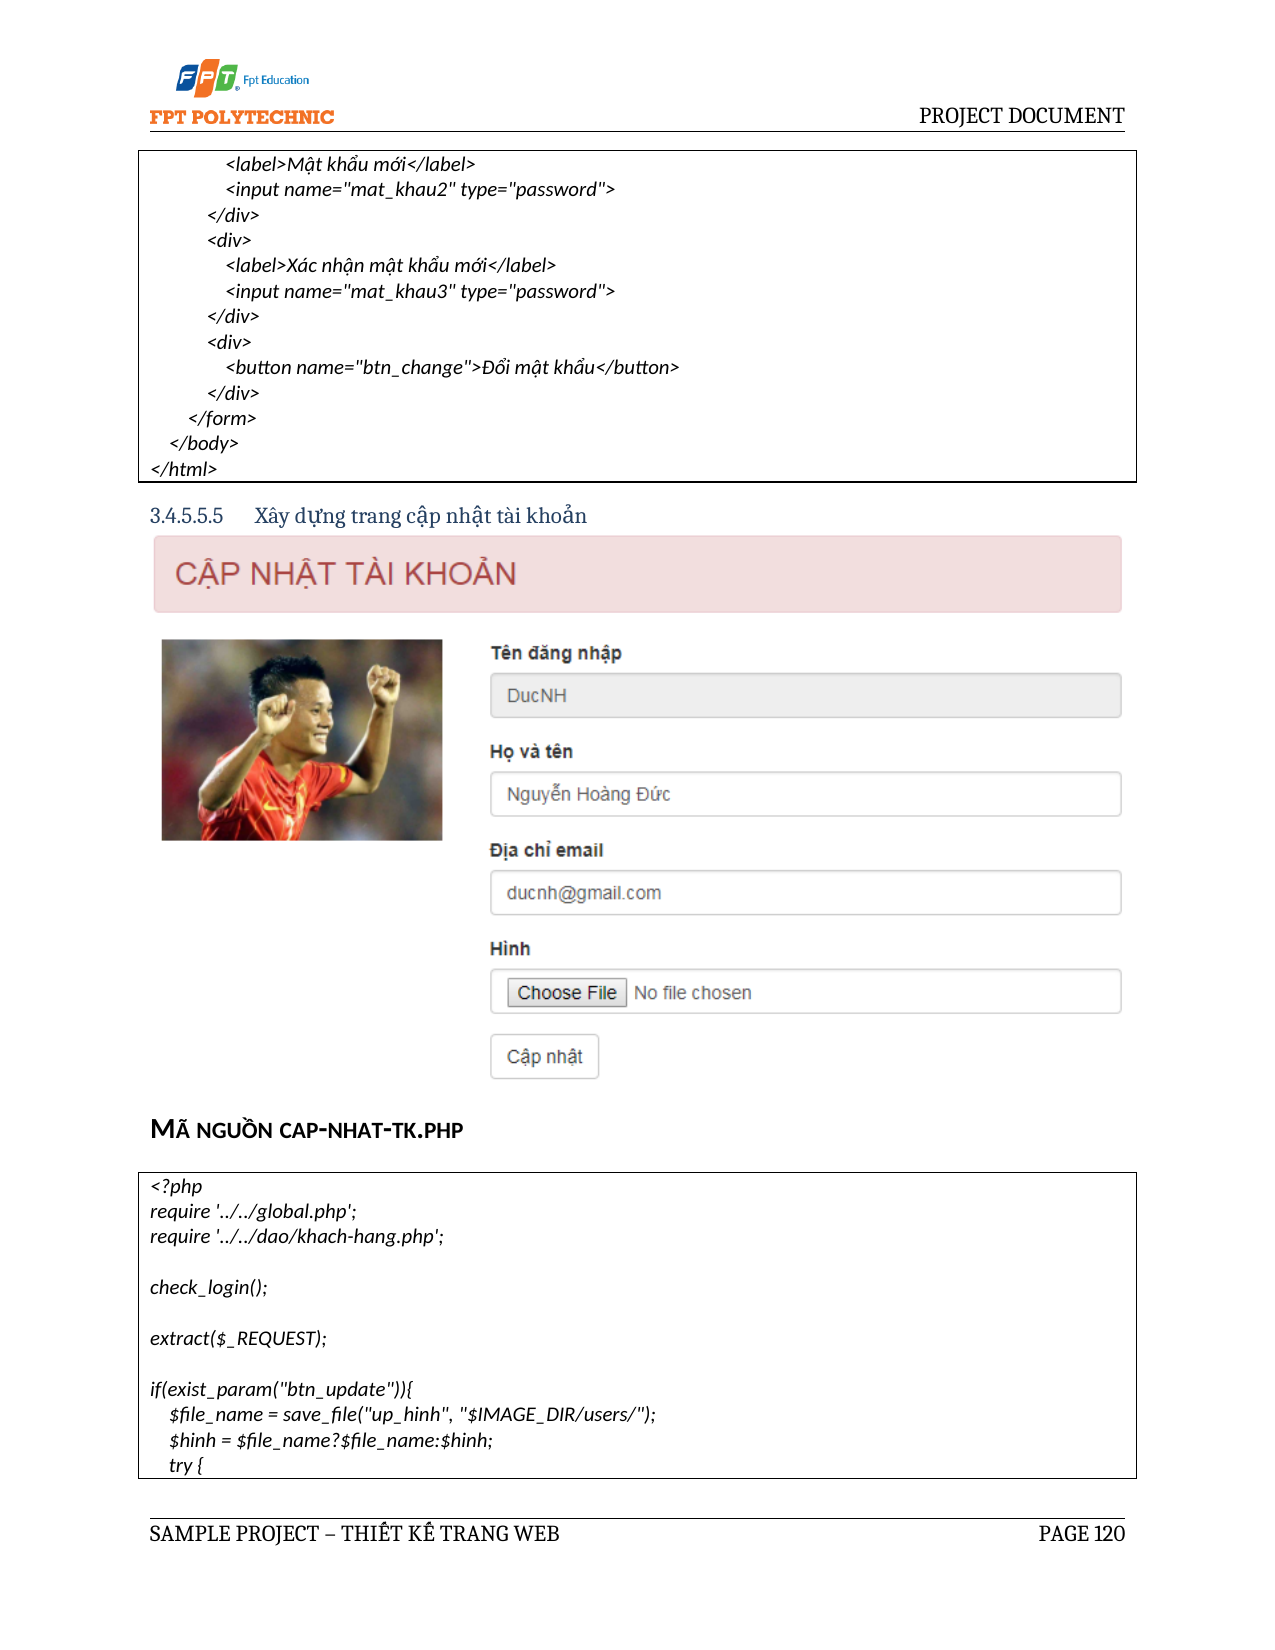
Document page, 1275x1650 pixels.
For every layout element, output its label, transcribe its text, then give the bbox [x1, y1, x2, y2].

picture [150, 533, 1125, 1086]
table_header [139, 151, 1136, 481]
picture [150, 59, 336, 124]
text Mã nguồn cap-nhat-tk.php [150, 1110, 1125, 1146]
subtitle Xây dựng trang cập nhật tài khoản [150, 503, 1125, 530]
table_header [139, 1173, 1136, 1478]
